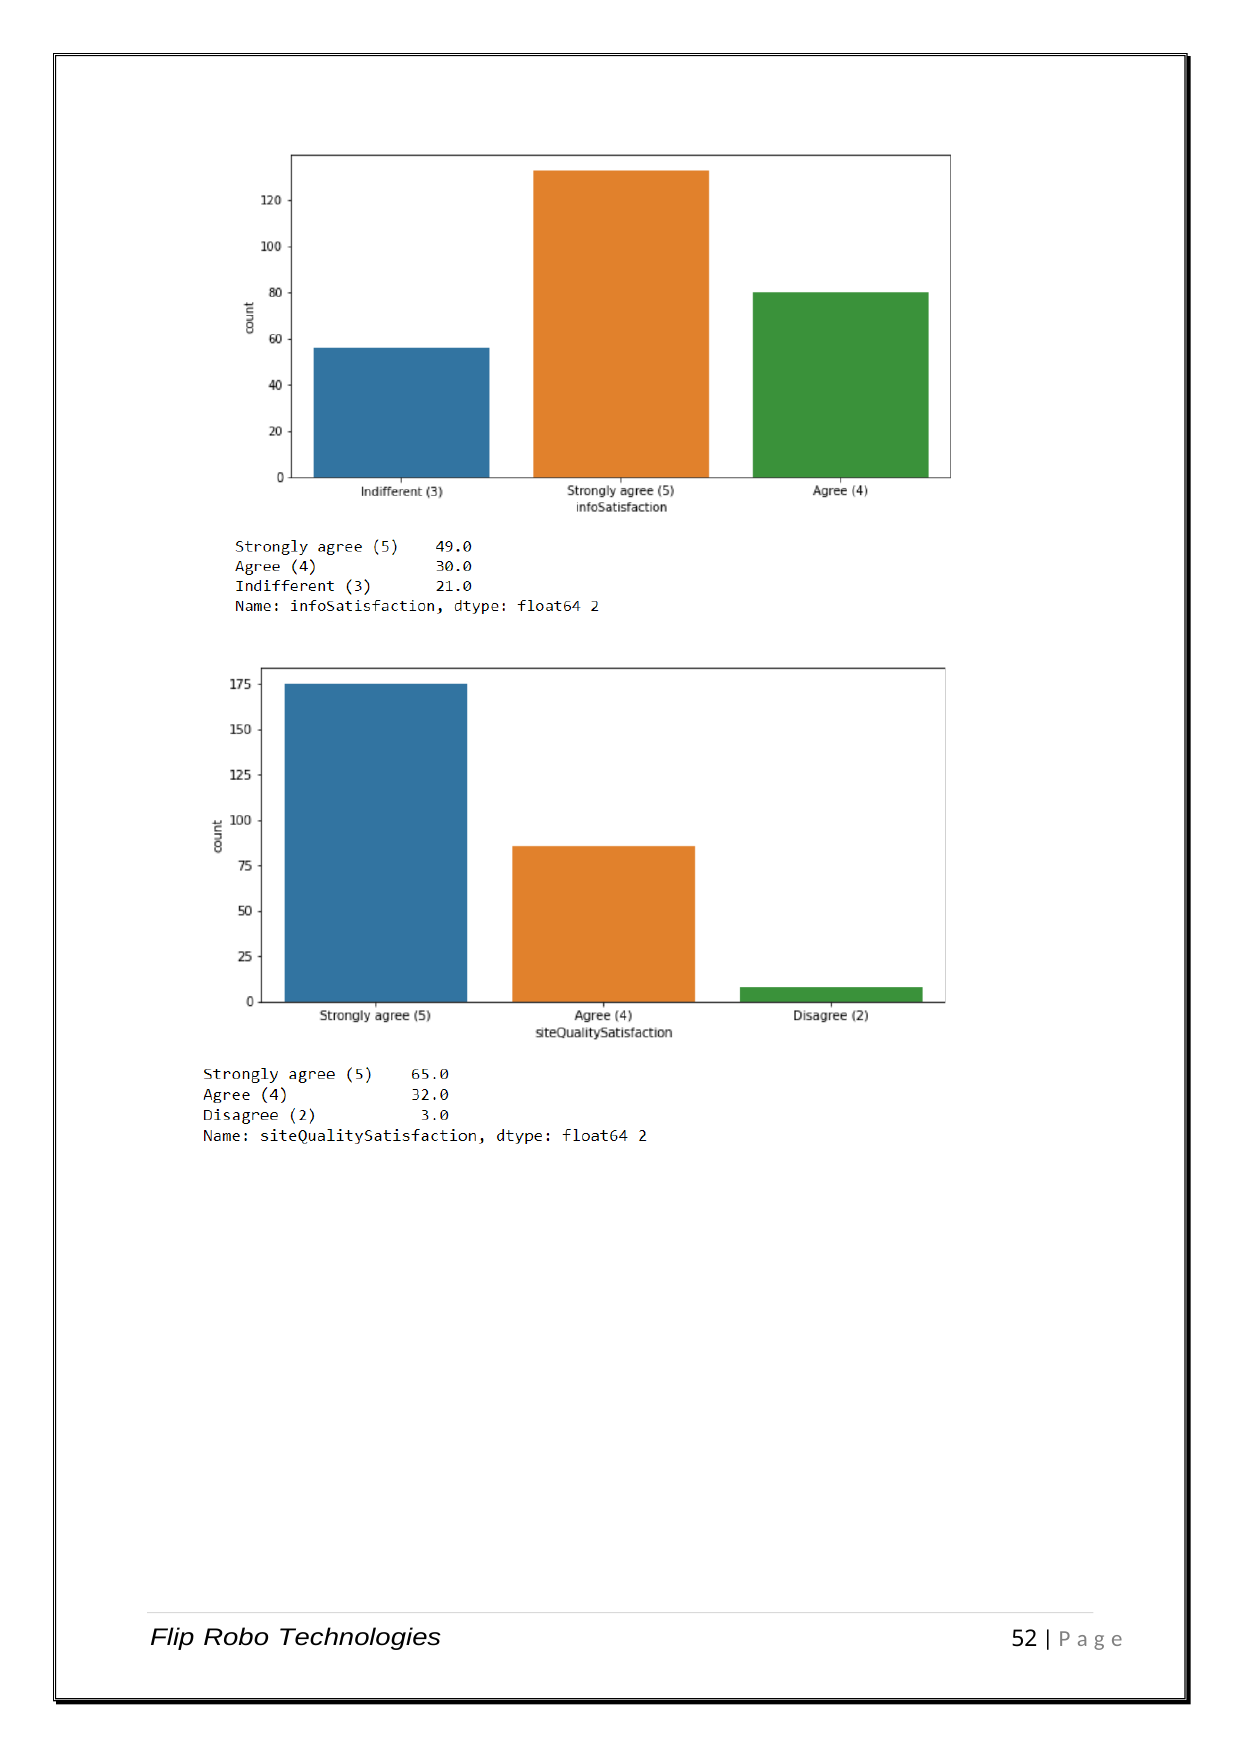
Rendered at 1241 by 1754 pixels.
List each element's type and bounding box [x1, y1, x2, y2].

picture [203, 667, 946, 1144]
picture [235, 154, 951, 614]
